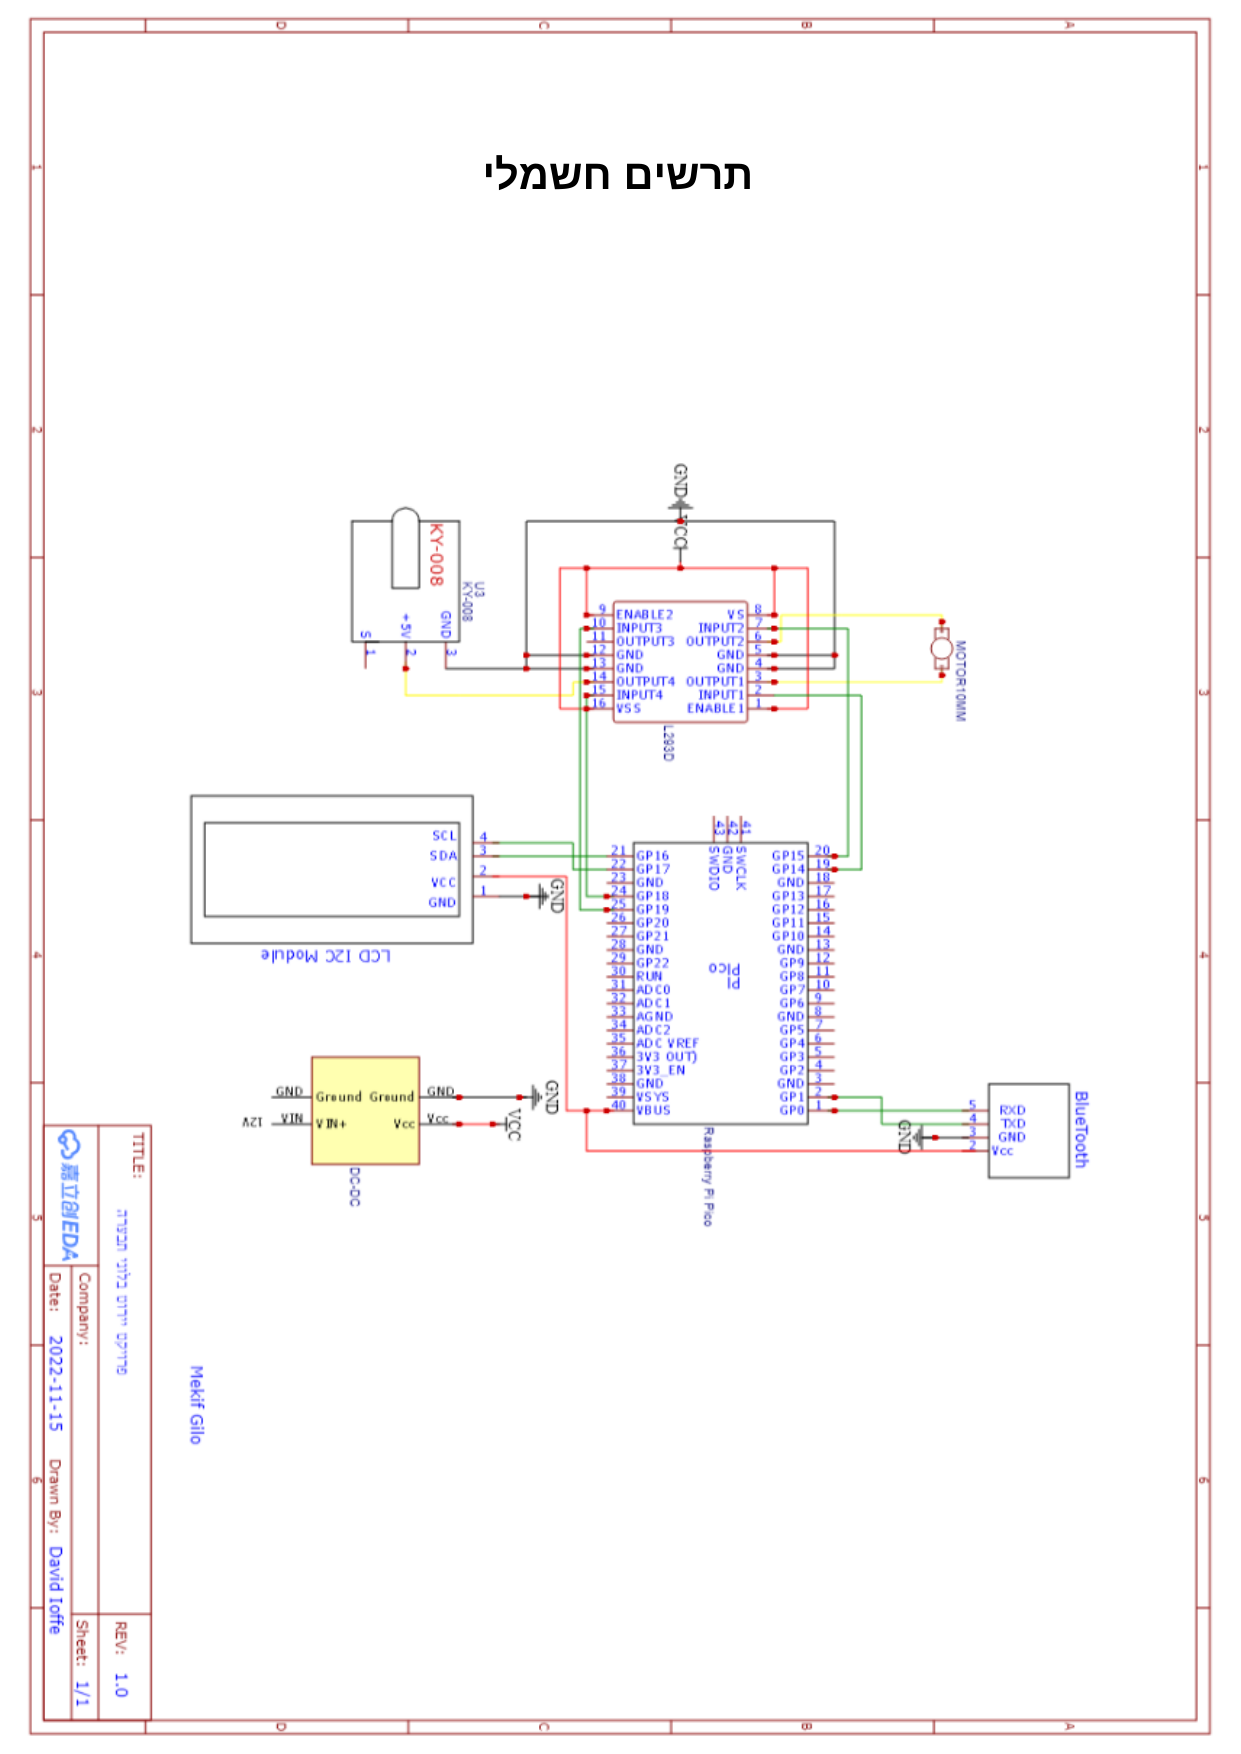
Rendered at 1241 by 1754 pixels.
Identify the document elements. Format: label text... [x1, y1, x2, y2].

text תרשים חשמלי [0, 150, 1236, 198]
picture [18, 198, 1224, 1746]
picture [18, 8, 1224, 150]
